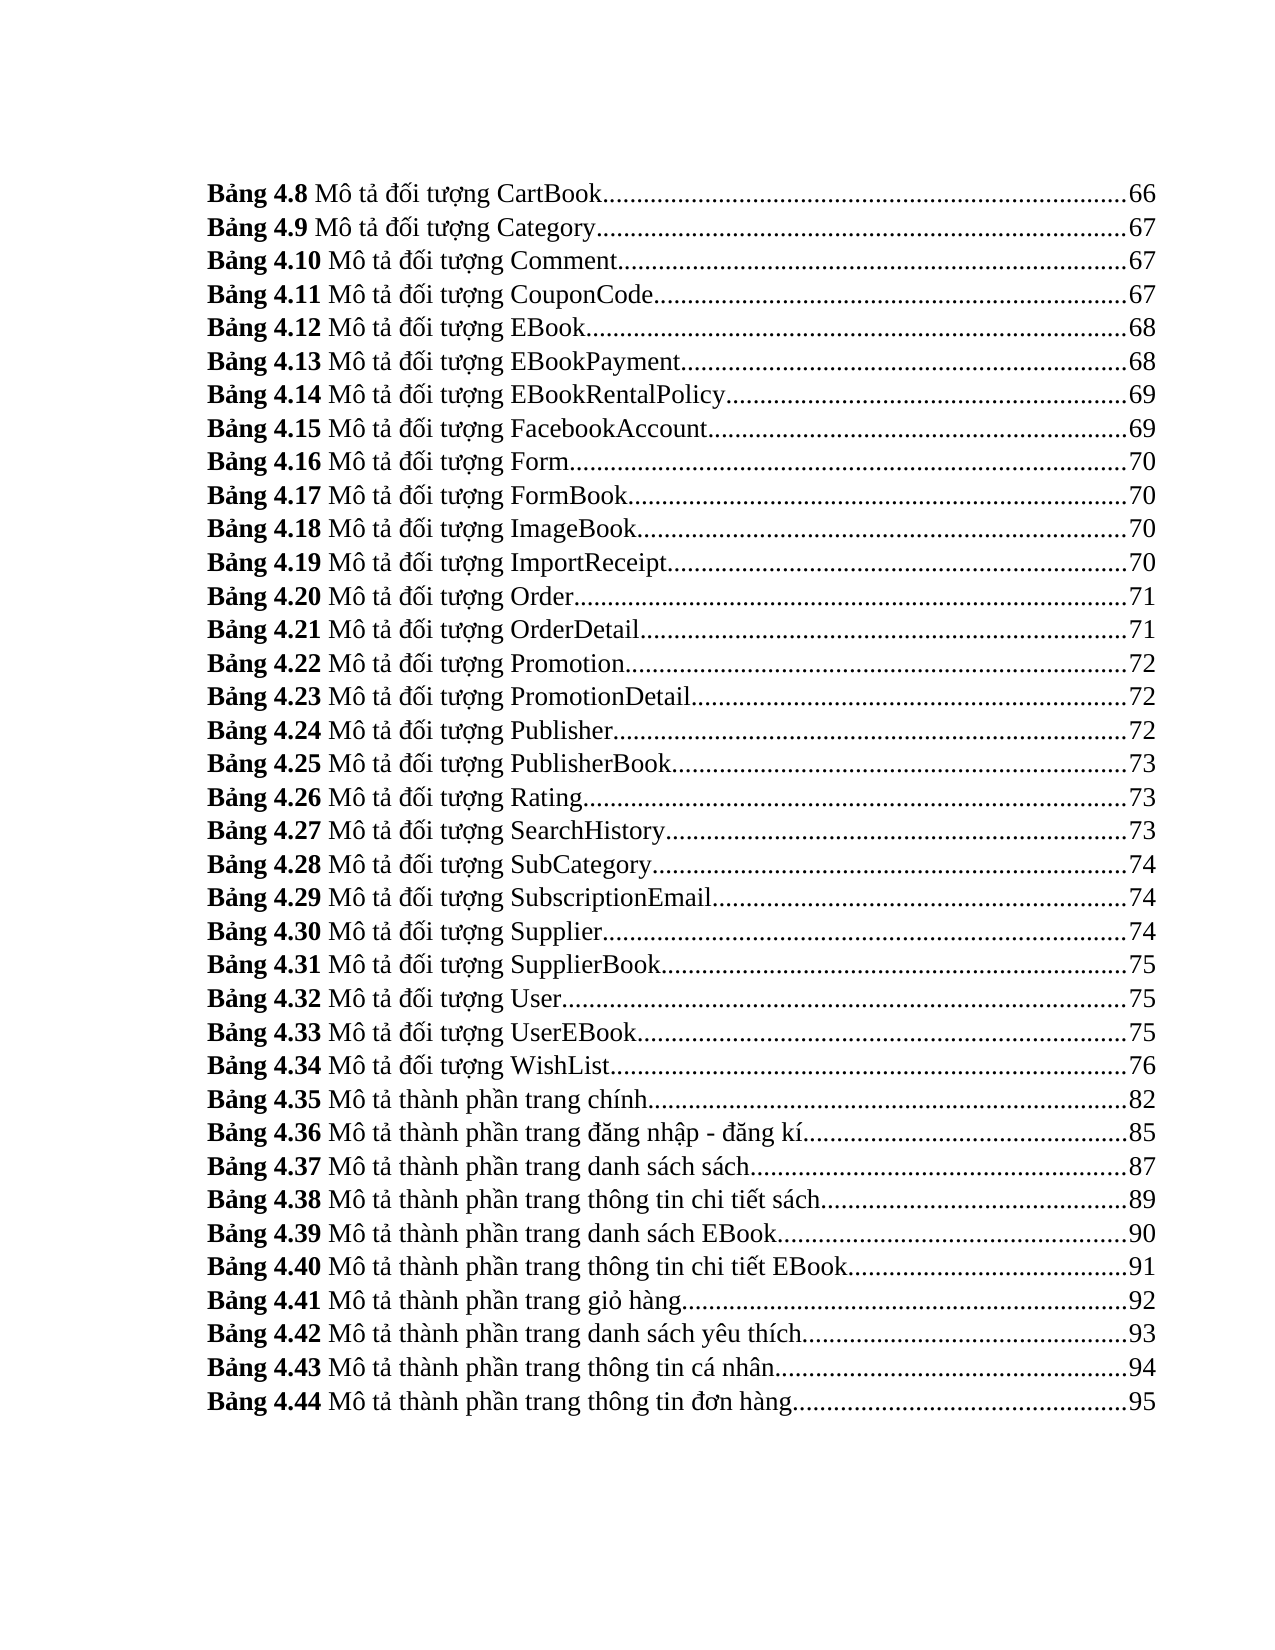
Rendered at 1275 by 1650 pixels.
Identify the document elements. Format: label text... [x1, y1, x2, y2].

text Bảng 4.44 Mô tả thành phần trang thông tin đơn hàng 95 [207, 1385, 1157, 1416]
text Bảng 4.16 Mô tả đối tượng Form 70 [207, 446, 1157, 477]
text Bảng 4.24 Mô tả đối tượng Publisher 72 [207, 714, 1157, 745]
text Bảng 4.37 Mô tả thành phần trang danh sách sách 87 [207, 1150, 1157, 1181]
text Bảng 4.36 Mô tả thành phần trang đăng nhập - đăng kí 85 [207, 1116, 1157, 1147]
text Bảng 4.34 Mô tả đối tượng WishList 76 [207, 1049, 1157, 1080]
text Bảng 4.25 Mô tả đối tượng PublisherBook 73 [207, 747, 1157, 778]
text Bảng 4.15 Mô tả đối tượng FacebookAccount 69 [207, 412, 1157, 443]
text Bảng 4.19 Mô tả đối tượng ImportReceipt 70 [207, 546, 1157, 577]
text Bảng 4.29 Mô tả đối tượng SubscriptionEmail 74 [207, 882, 1157, 913]
text Bảng 4.26 Mô tả đối tượng Rating 73 [207, 781, 1157, 812]
text Bảng 4.39 Mô tả thành phần trang danh sách EBook 90 [207, 1217, 1157, 1248]
text Bảng 4.32 Mô tả đối tượng User 75 [207, 982, 1157, 1013]
text Bảng 4.13 Mô tả đối tượng EBookPayment 68 [207, 345, 1157, 376]
text Bảng 4.8 Mô tả đối tượng CartBook 66 [207, 177, 1157, 208]
text Bảng 4.41 Mô tả thành phần trang giỏ hàng 92 [207, 1284, 1157, 1315]
text Bảng 4.14 Mô tả đối tượng EBookRentalPolicy 69 [207, 378, 1157, 409]
text Bảng 4.12 Mô tả đối tượng EBook 68 [207, 311, 1157, 342]
text Bảng 4.43 Mô tả thành phần trang thông tin cá nhân 94 [207, 1351, 1157, 1382]
text Bảng 4.22 Mô tả đối tượng Promotion 72 [207, 647, 1157, 678]
text Bảng 4.21 Mô tả đối tượng OrderDetail 71 [207, 613, 1157, 644]
text Bảng 4.9 Mô tả đối tượng Category 67 [207, 211, 1157, 242]
text Bảng 4.11 Mô tả đối tượng CouponCode 67 [207, 278, 1157, 309]
text Bảng 4.10 Mô tả đối tượng Comment 67 [207, 244, 1157, 275]
text Bảng 4.23 Mô tả đối tượng PromotionDetail 72 [207, 680, 1157, 711]
text Bảng 4.31 Mô tả đối tượng SupplierBook 75 [207, 949, 1157, 980]
text Bảng 4.20 Mô tả đối tượng Order 71 [207, 580, 1157, 611]
text Bảng 4.27 Mô tả đối tượng SearchHistory 73 [207, 814, 1157, 846]
text Bảng 4.33 Mô tả đối tượng UserEBook 75 [207, 1016, 1157, 1047]
text Bảng 4.18 Mô tả đối tượng ImageBook 70 [207, 513, 1157, 544]
text Bảng 4.40 Mô tả thành phần trang thông tin chi tiết EBook 91 [207, 1251, 1157, 1282]
text Bảng 4.42 Mô tả thành phần trang danh sách yêu thích 93 [207, 1318, 1157, 1349]
text Bảng 4.30 Mô tả đối tượng Supplier 74 [207, 915, 1157, 946]
text Bảng 4.17 Mô tả đối tượng FormBook 70 [207, 479, 1157, 510]
text Bảng 4.28 Mô tả đối tượng SubCategory 74 [207, 848, 1157, 879]
text Bảng 4.35 Mô tả thành phần trang chính 82 [207, 1083, 1157, 1114]
text Bảng 4.38 Mô tả thành phần trang thông tin chi tiết sách 89 [207, 1183, 1157, 1214]
